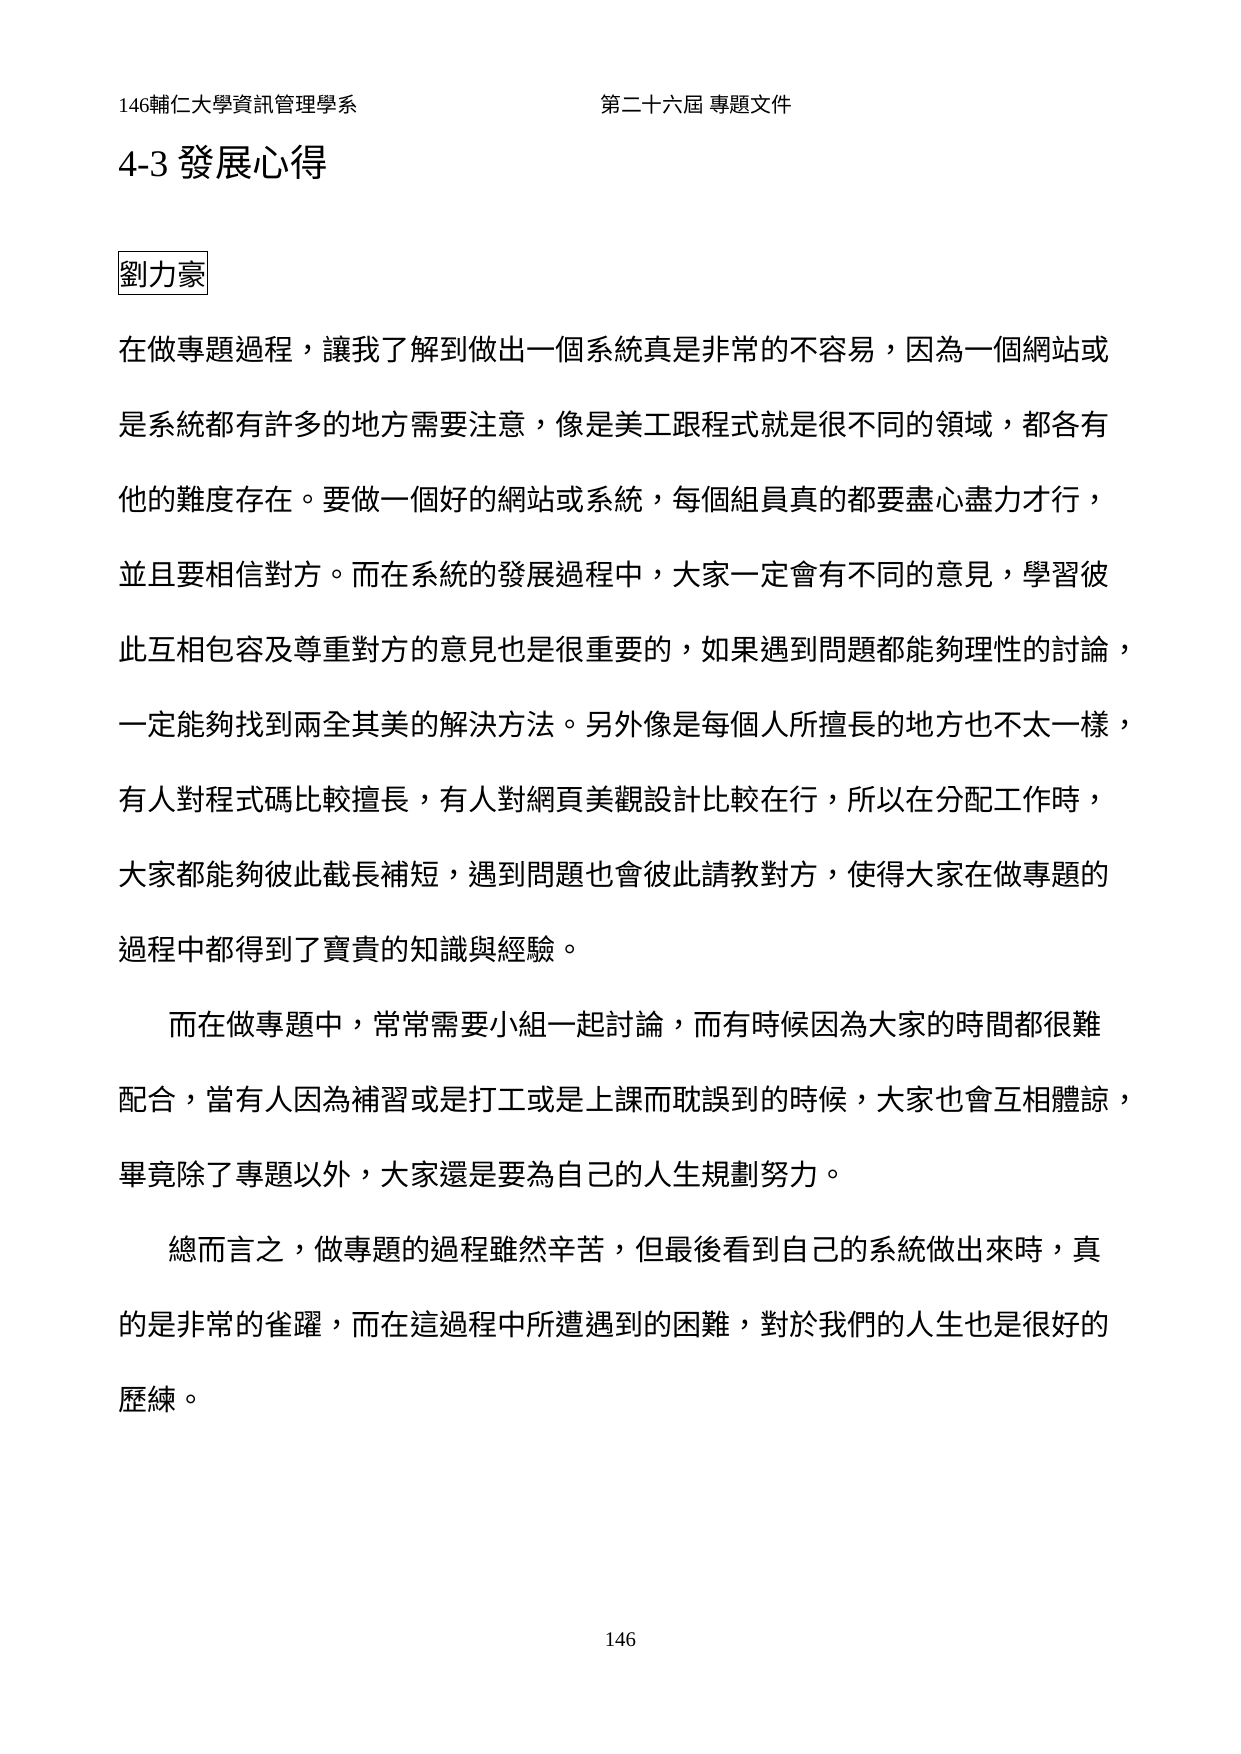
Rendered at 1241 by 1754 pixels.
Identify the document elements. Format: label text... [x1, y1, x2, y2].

text 在做專題過程，讓我了解到做出一個系統真是非常的不容易，因為一個網站或是系統都有許多的地方需要注意，像是美工跟程式就是很不同的領域，都各有他的難度存在。要做一個好的網站或系統，每個組員真的都要盡心盡力才行，並且要相信對方。而在系統的發展過程中，大家一定會有不同的意見，學習彼此互相包容及尊重對方的意見也是很重要的，如果遇到問題都能夠理性的討論，一定能夠找到兩全其美的解決方法。另外像是每個人所擅長的地方也不太一樣，有人對程式碼比較擅長，有人對網頁美觀設計比較在行，所以在分配工作時，大家都能夠彼此截長補短，遇到問題也會彼此請教對方，使得大家在做專題的過程中都得到了寶貴的知識與經驗。 [118, 310, 1122, 985]
text 總而言之，做專題的過程雖然辛苦，但最後看到自己的系統做出來時，真的是非常的雀躍，而在這過程中所遭遇到的困難，對於我們的人生也是很好的歷練。 [118, 1210, 1122, 1435]
text 4-3 發展心得 [118, 123, 1122, 198]
text 劉力豪 [118, 235, 1122, 310]
text 而在做專題中，常常需要小組一起討論，而有時候因為大家的時間都很難配合，當有人因為補習或是打工或是上課而耽誤到的時候，大家也會互相體諒，畢竟除了專題以外，大家還是要為自己的人生規劃努力。 [118, 985, 1122, 1210]
